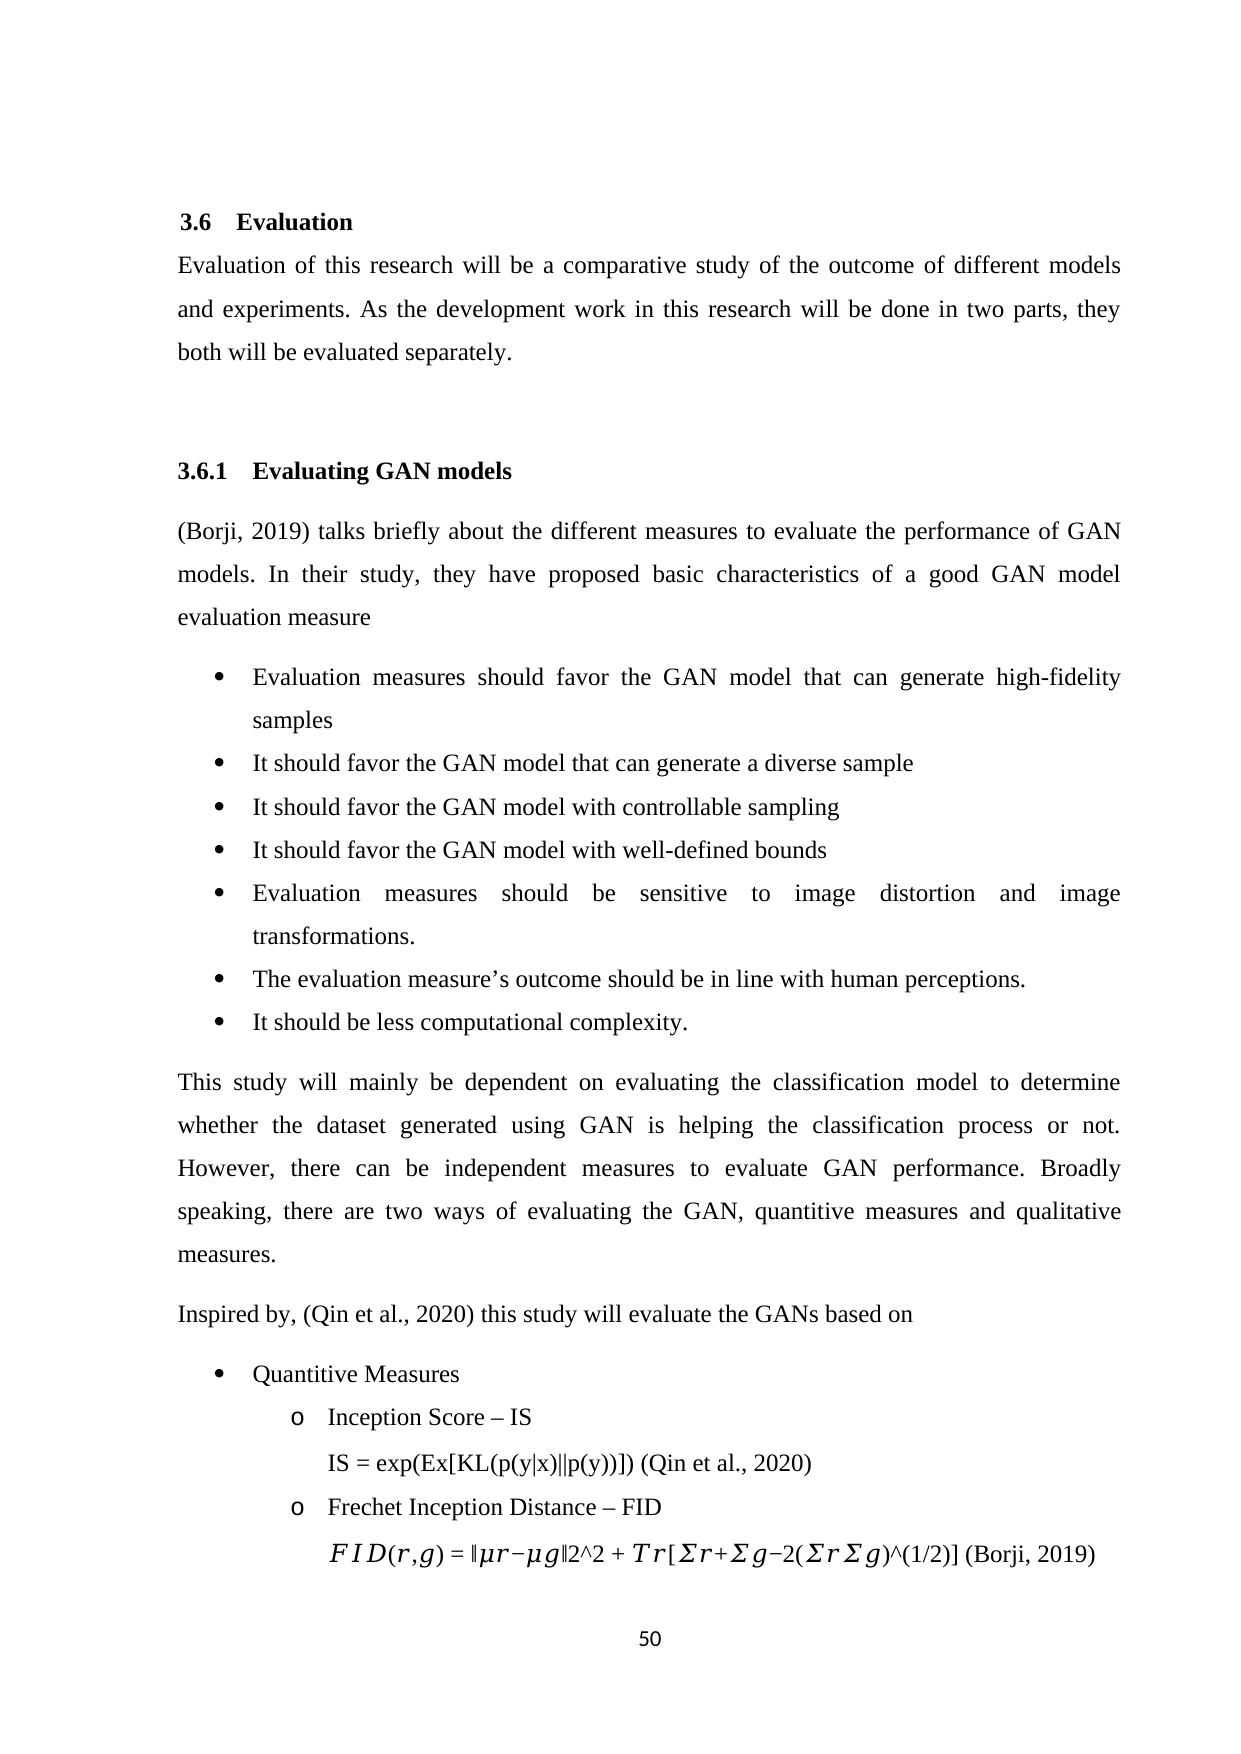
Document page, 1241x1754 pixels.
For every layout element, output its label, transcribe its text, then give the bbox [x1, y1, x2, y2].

text Inspired by, this study will evaluate the GANs based on [177, 1299, 1122, 1328]
text talks briefly about the different measures to evaluate the performance of GAN models. In their study, they have proposed basic characteristics of a good GAN model evaluation measure [177, 516, 1122, 631]
text 3.6.1 Evaluating GAN models [177, 456, 1122, 485]
list Frechet Inception Distance – FID [290, 1492, 1122, 1522]
list The evaluation measure’s outcome should be in line with human perceptions. [215, 964, 1122, 993]
list IS = exp(Ex[KL(p(y|x)||p(y))]) [327, 1448, 1122, 1477]
list Inception Score – IS [290, 1402, 1122, 1433]
list It should favor the GAN model that can generate a diverse sample [215, 748, 1122, 777]
list Evaluation measures should be sensitive to image distortion and image transformations. [215, 878, 1122, 950]
list It should be less computational complexity. [215, 1007, 1122, 1036]
list It should favor the GAN model with well-defined bounds [215, 835, 1122, 863]
list It should favor the GAN model with controllable sampling [215, 792, 1122, 820]
list Evaluation [180, 207, 1122, 236]
list Evaluation measures should favor the GAN model that can generate high-fidelity samples [215, 662, 1122, 734]
text This study will mainly be dependent on evaluating the classification model to determine whether the dataset generated using GAN is helping the classification process or not. However, there can be independent measures to evaluate GAN performance. Broadly speaking, there are two ways of evaluating the GAN, quantitive measures and qualitative measures. [177, 1067, 1122, 1268]
text Evaluation of this research will be a comparative study of the outcome of different models and experiments. As the development work in this research will be done in two parts, they both will be evaluated separately. [177, 251, 1122, 366]
list 𝐹𝐼𝐷(𝑟,𝑔) = ‖𝜇𝑟−𝜇𝑔‖2^2 + 𝑇𝑟[𝛴𝑟+𝛴𝑔−2(𝛴𝑟𝛴𝑔)^(1/2)] [327, 1538, 1122, 1568]
list Quantitive Measures [215, 1359, 1122, 1388]
